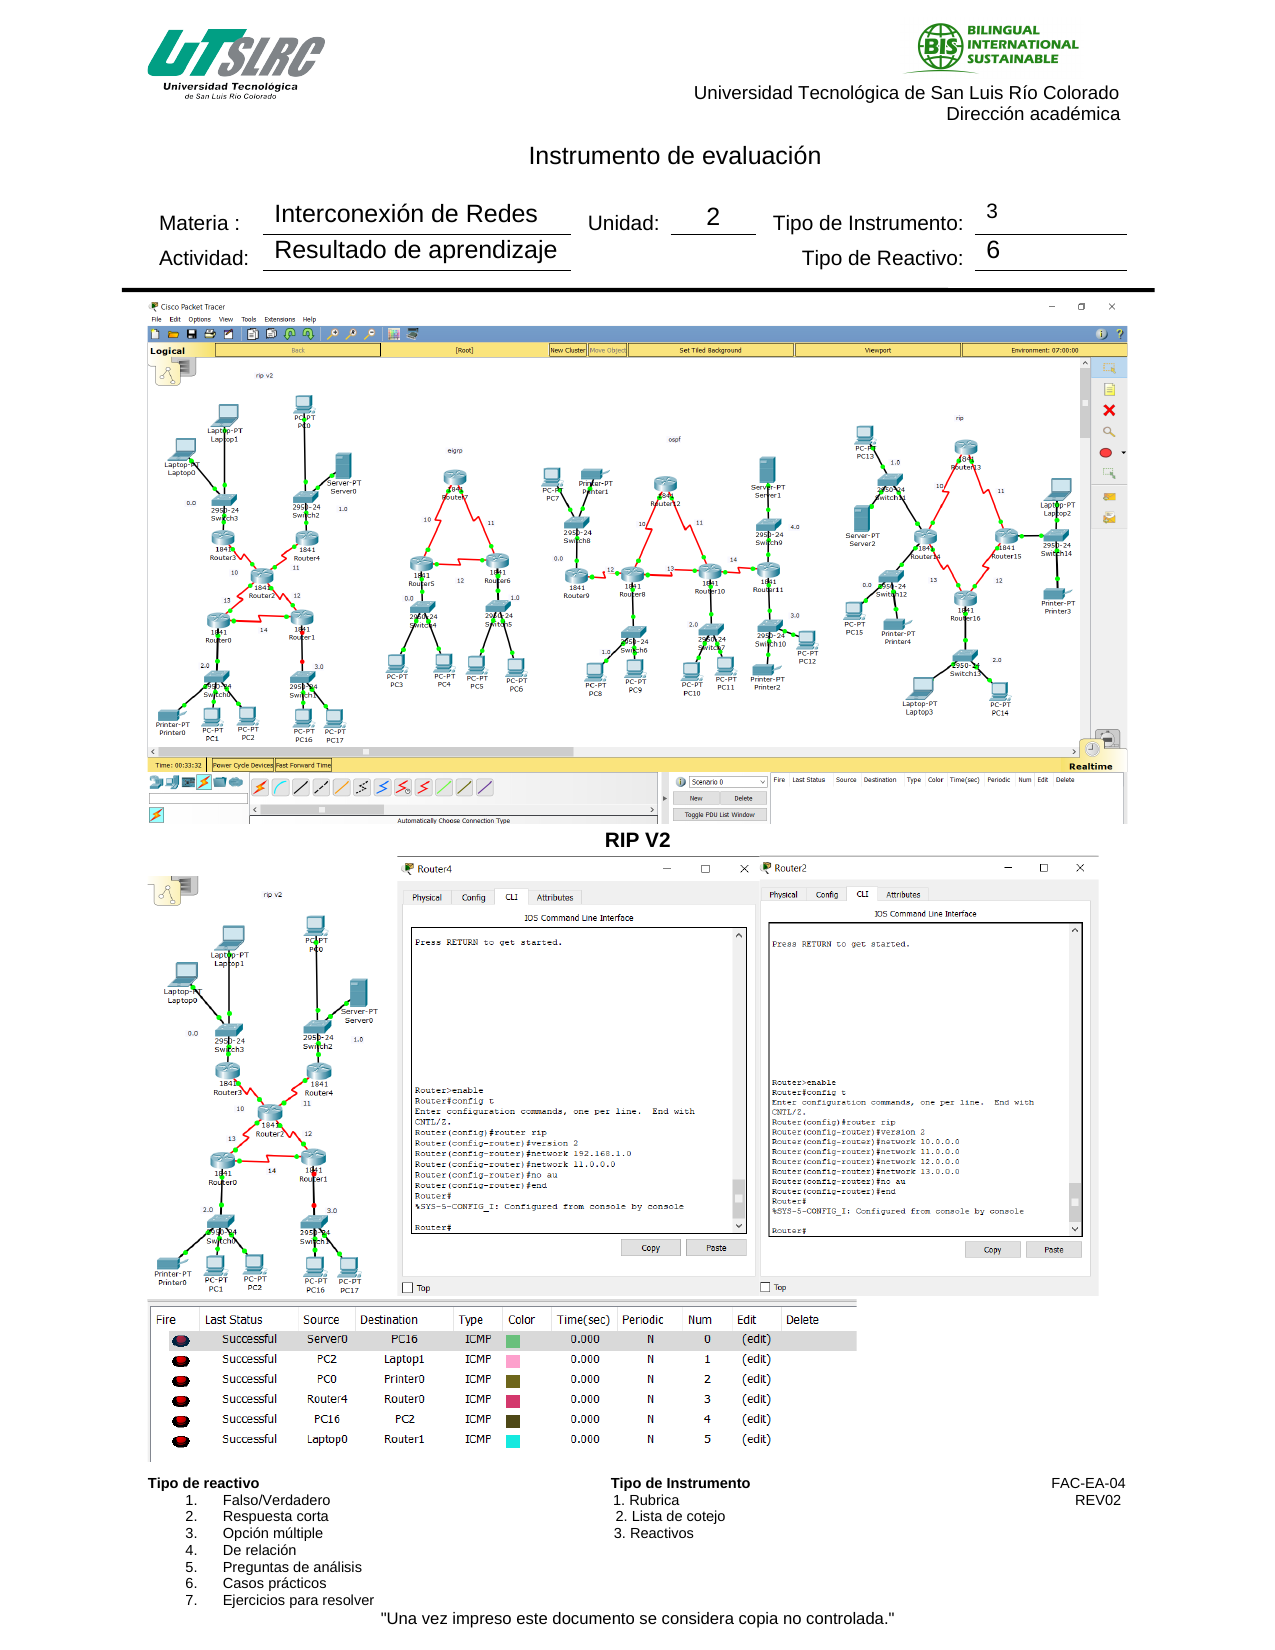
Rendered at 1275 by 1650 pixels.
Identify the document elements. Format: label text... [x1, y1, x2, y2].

picture [147, 855, 1099, 1296]
picture [147, 29, 325, 99]
picture [147, 299, 1128, 824]
picture [147, 1299, 857, 1462]
picture [900, 17, 1085, 79]
list RIP V2 [148, 828, 1127, 852]
